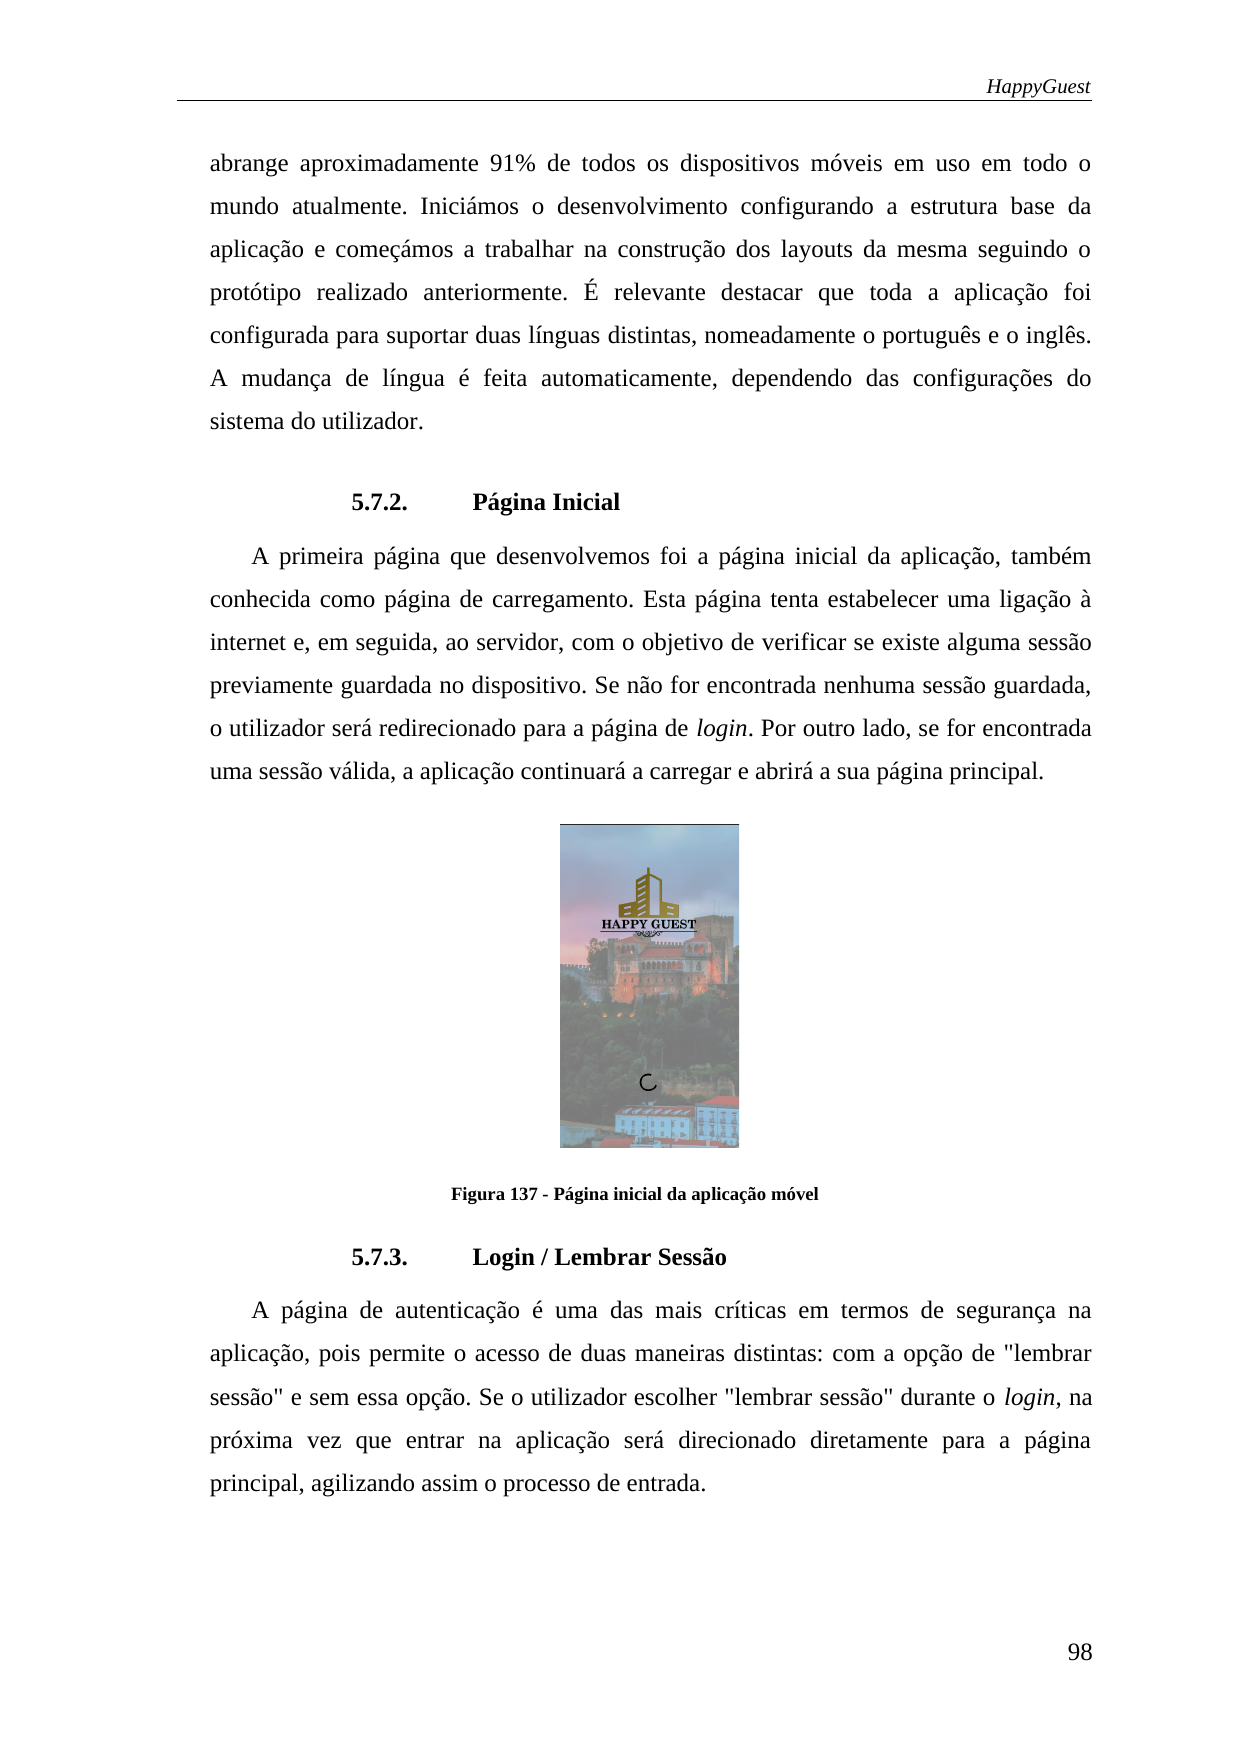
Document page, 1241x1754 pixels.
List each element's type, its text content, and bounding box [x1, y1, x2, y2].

picture [560, 824, 740, 1148]
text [209, 148, 1092, 435]
text A página de autenticação é uma das mais críticas em termos de segurança na aplicação, pois permite o acesso de duas maneiras distintas: com a opção de "lembrar sessão" e sem essa opção. Se o utilizador escolher "lembrar sessão" durante o login, na próxima vez que entrar na aplicação será direcionado diretamente para a página principal, agilizando assim o processo de entrada. [209, 1295, 1092, 1497]
subtitle Página Inicial [310, 487, 1092, 516]
subtitle Login / Lembrar Sessão [310, 1242, 1092, 1270]
text A primeira página que desenvolvemos foi a página inicial da aplicação, também conhecida como página de carregamento. Esta página tenta estabelecer uma ligação à internet e, em seguida, ao servidor, com o objetivo de verificar se existe alguma sessão previamente guardada no dispositivo. Se não for encontrada nenhuma sessão guardada, o utilizador será redirecionado para a página de login. Por outro lado, se for encontrada uma sessão válida, a aplicação continuará a carregar e abrirá a sua página principal. [209, 541, 1092, 785]
